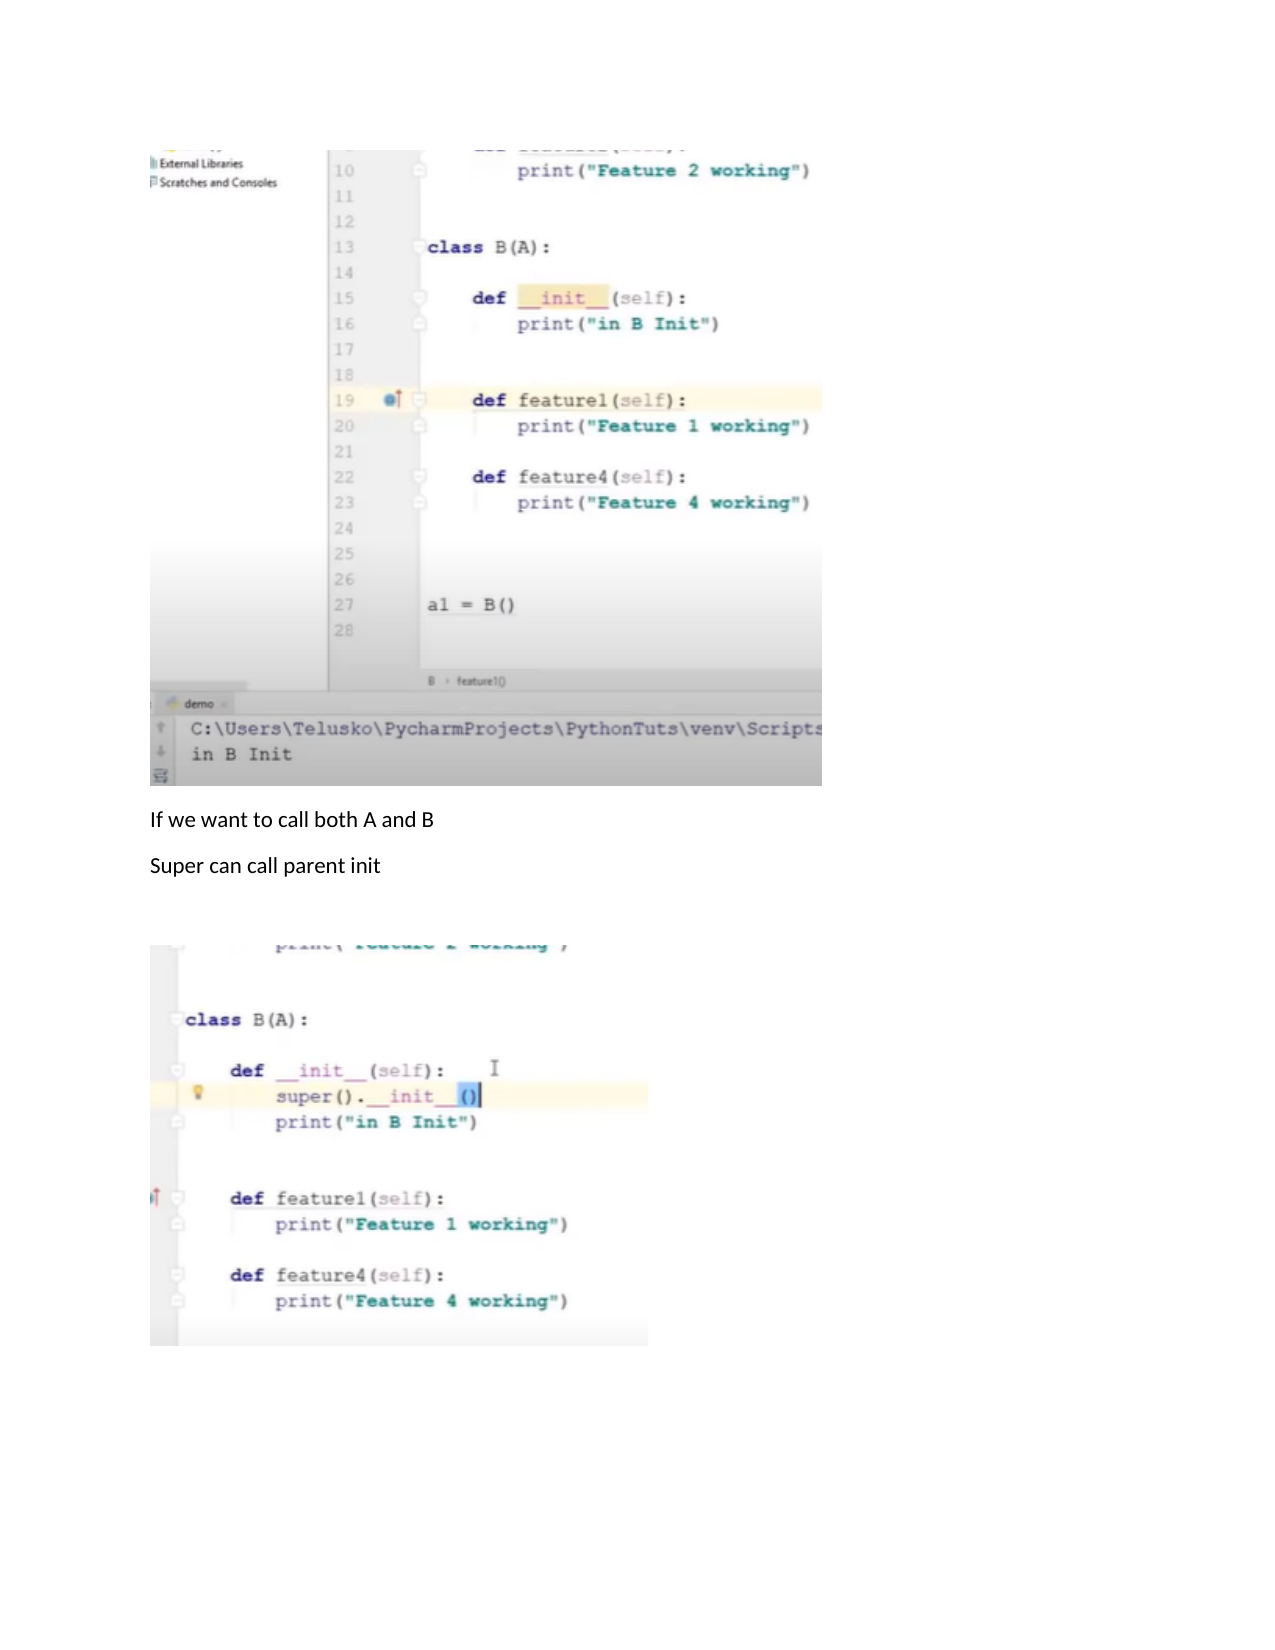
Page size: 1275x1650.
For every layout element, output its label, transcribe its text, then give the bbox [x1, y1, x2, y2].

text Super can call parent init [150, 852, 1125, 880]
picture [150, 945, 649, 1346]
picture [150, 150, 822, 786]
text If we want to call both A and B [150, 805, 1125, 833]
